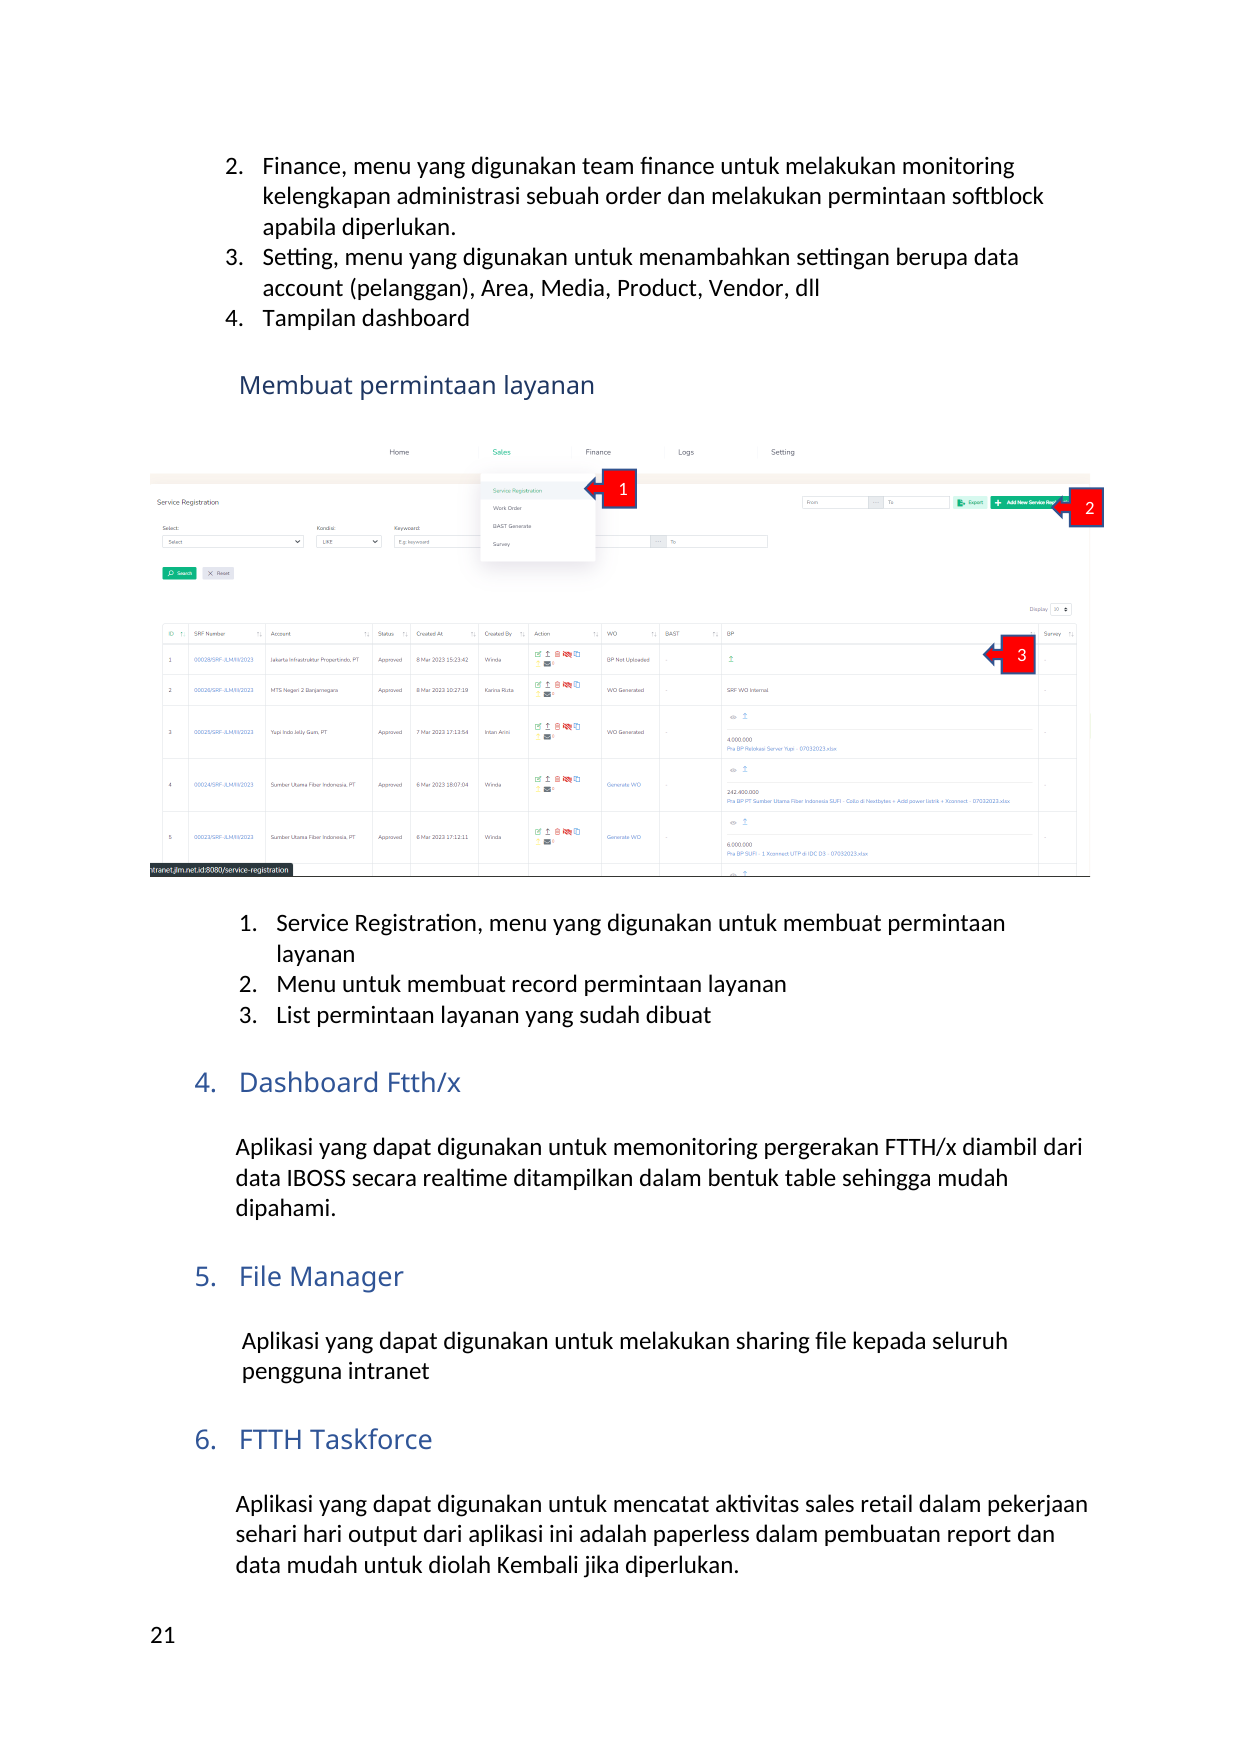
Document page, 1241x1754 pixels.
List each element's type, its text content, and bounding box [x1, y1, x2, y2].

list Menu untuk membuat record permintaan layanan [239, 968, 1090, 999]
list Tampilan dashboard [225, 303, 1090, 333]
picture [150, 432, 1091, 877]
subtitle 4. Dashboard Ftth/x [194, 1064, 1090, 1101]
subtitle 5. File Manager [194, 1258, 1090, 1294]
text Aplikasi yang dapat digunakan untuk melakukan sharing file kepada seluruh pengguna intranet [242, 1325, 1090, 1386]
list List permintaan layanan yang sudah dibuat [239, 999, 1090, 1029]
text Aplikasi yang dapat digunakan untuk mencatat aktivitas sales retail dalam pekerjaan sehari hari output dari aplikasi ini adalah paperless dalam pembuatan report dan data mudah untuk diolah Kembali jika diperlukan. [235, 1488, 1090, 1580]
subtitle Membuat permintaan layanan [164, 368, 1090, 402]
list Service Registration, menu yang digunakan untuk membuat permintaan layanan [239, 907, 1090, 968]
text Aplikasi yang dapat digunakan untuk memonitoring pergerakan FTTH/x diambil dari data IBOSS secara realtime ditampilkan dalam bentuk table sehingga mudah dipahami. [235, 1131, 1090, 1223]
list Setting, menu yang digunakan untuk menambahkan settingan berupa data account (pelanggan), Area, Media, Product, Vendor, dll [225, 242, 1090, 303]
subtitle 6. FTTH Taskforce [194, 1421, 1090, 1458]
list Finance, menu yang digunakan team finance untuk melakukan monitoring kelengkapan administrasi sebuah order dan melakukan permintaan softblock apabila diperlukan. [225, 150, 1090, 242]
